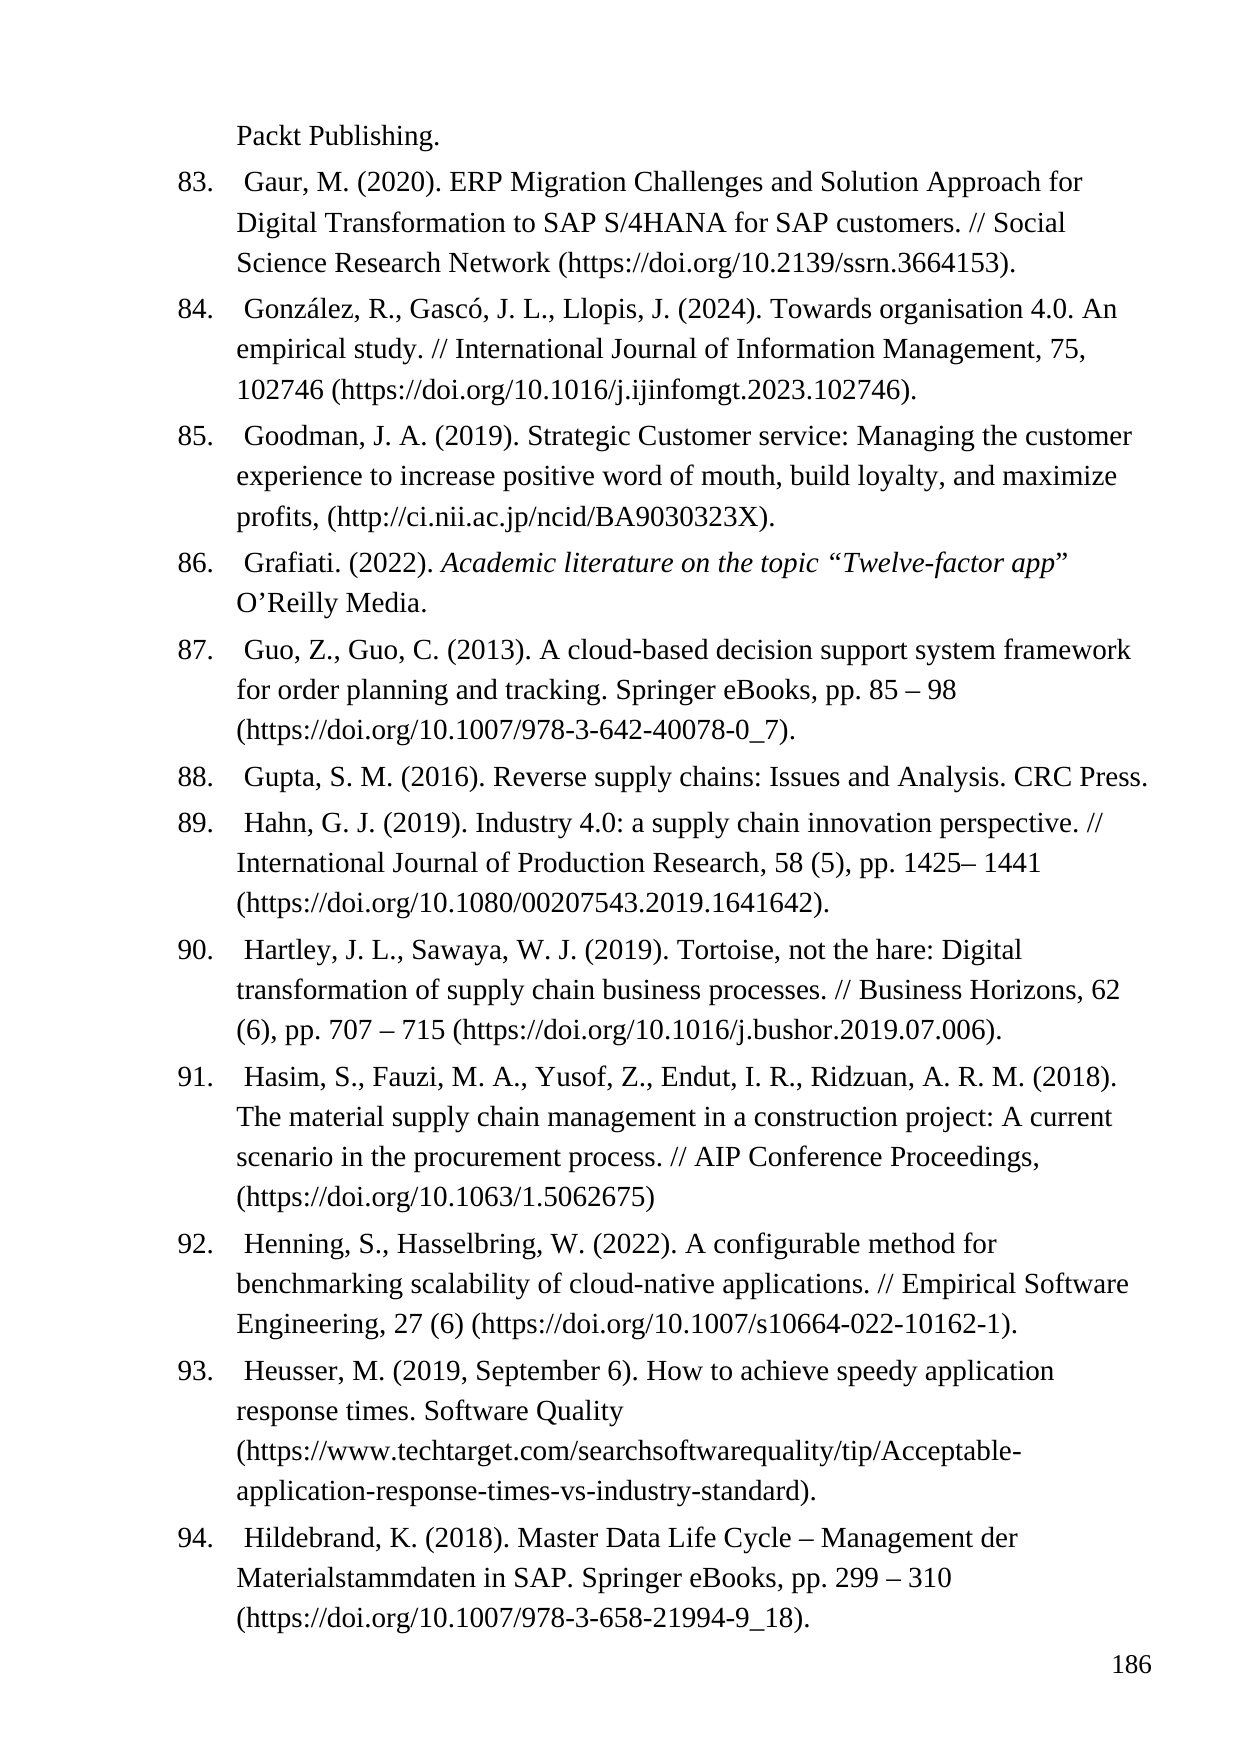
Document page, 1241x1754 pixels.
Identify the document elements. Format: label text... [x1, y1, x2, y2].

text Gaur, M. (2020). ERP Migration Challenges and Solution Approach for Digital Transformation to SAP S/4HANA for SAP customers. // Social Science Research Network (https://doi.org/10.2139/ssrn.3664153). [177, 164, 1152, 278]
text Gupta, S. M. (2016). Reverse supply chains: Issues and Analysis. CRC Press. [177, 759, 1152, 792]
text Grafiati. (2022). Academic literature on the topic “Twelve-factor app” O’Reilly Media. [177, 545, 1152, 619]
text Hildebrand, K. (2018). Master Data Life Cycle – Management der Materialstammdaten in SAP. Springer eBooks, pp. 299 – 310 (https://doi.org/10.1007/978-3-658-21994-9_18). [177, 1520, 1152, 1634]
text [177, 118, 1152, 152]
text Hartley, J. L., Sawaya, W. J. (2019). Tortoise, not the hare: Digital transformation of supply chain business processes. // Business Horizons, 62 (6), рр. 707 – 715 (https://doi.org/10.1016/j.bushor.2019.07.006). [177, 932, 1152, 1046]
text Hasim, S., Fauzi, M. A., Yusof, Z., Endut, I. R., Ridzuan, A. R. M. (2018). The material supply chain management in a construction project: A current scenario in the procurement process. // AIP Conference Proceedings, (https://doi.org/10.1063/1.5062675) [177, 1059, 1152, 1213]
text Henning, S., Hasselbring, W. (2022). A configurable method for benchmarking scalability of cloud-native applications. // Empirical Software Engineering, 27 (6) (https://doi.org/10.1007/s10664-022-10162-1). [177, 1226, 1152, 1340]
text Goodman, J. A. (2019). Strategic Customer service: Managing the customer experience to increase positive word of mouth, build loyalty, and maximize profits, (http://ci.nii.ac.jp/ncid/BA9030323X). [177, 418, 1152, 532]
text Heusser, M. (2019, September 6). How to achieve speedy application response times. Software Quality (https://www.techtarget.com/searchsoftwarequality/tip/Acceptable-application-response-times-vs-industry-standard). [177, 1353, 1152, 1507]
text Hahn, G. J. (2019). Industry 4.0: a supply chain innovation perspective. // International Journal of Production Research, 58 (5), рр. 1425– 1441 (https://doi.org/10.1080/00207543.2019.1641642). [177, 805, 1152, 919]
text Guo, Z., Guo, C. (2013). A cloud-based decision support system framework for order planning and tracking. Springer eBooks, pp. 85 – 98 (https://doi.org/10.1007/978-3-642-40078-0_7). [177, 632, 1152, 746]
text González, R., Gascó, J. L., Llopis, J. (2024). Towards organisation 4.0. An empirical study. // International Journal of Information Management, 75, 102746 (https://doi.org/10.1016/j.ijinfomgt.2023.102746). [177, 291, 1152, 405]
